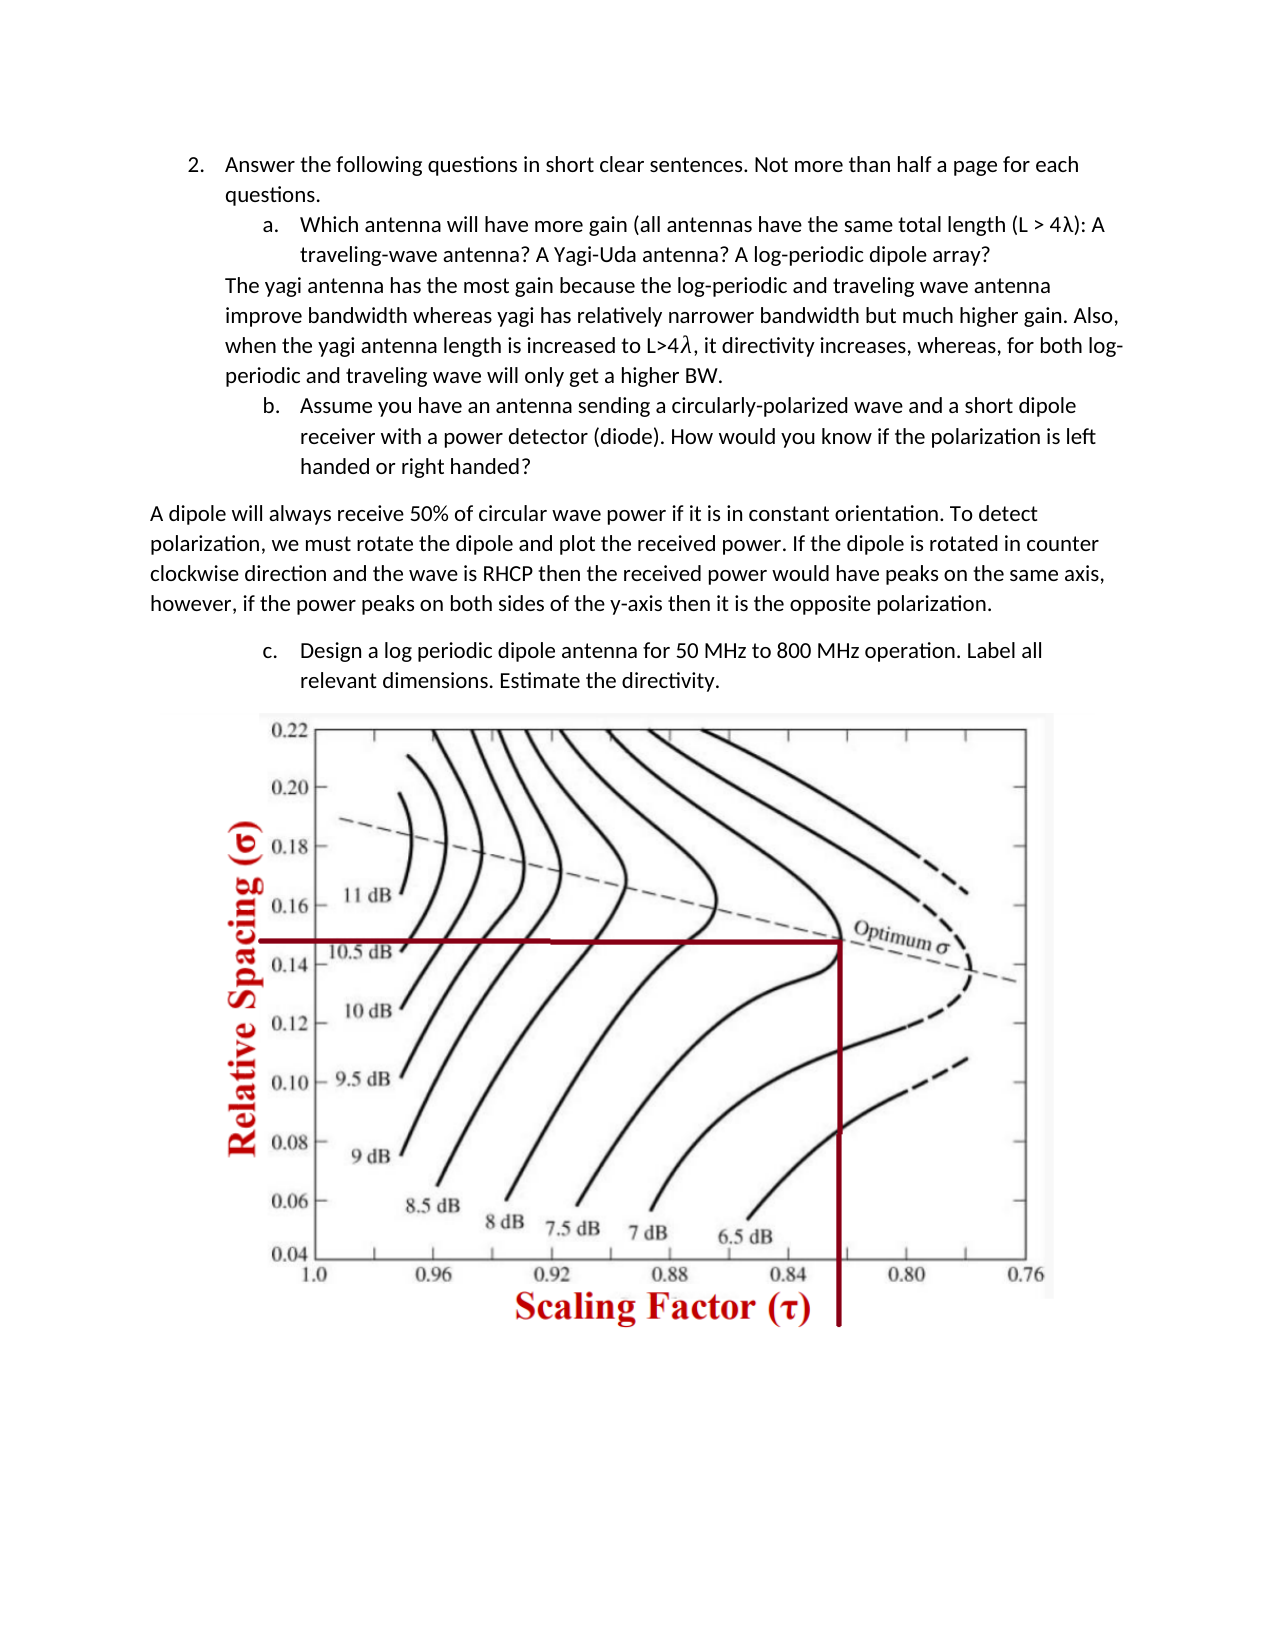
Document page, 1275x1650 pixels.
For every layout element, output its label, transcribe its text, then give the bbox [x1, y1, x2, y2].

picture [157, 713, 1118, 1345]
list Design a log periodic dipole antenna for 50 MHz to 800 MHz operation. Label all relevant dimensions. Estimate the directivity. [262, 636, 1125, 695]
list Which antenna will have more gain (all antennas have the same total length (L > 4λ): A traveling-wave antenna? A Yagi-Uda antenna? A log-periodic dipole array? [262, 210, 1125, 269]
text A dipole will always receive 50% of circular wave power if it is in constant orientation. To detect polarization, we must rotate the dipole and plot the received power. If the dipole is rotated in counter clockwise direction and the wave is RHCP then the received power would have peaks on the same axis, however, if the power peaks on both sides of the y-axis then it is the opposite polarization. [150, 499, 1125, 618]
list The yagi antenna has the most gain because the log-periodic and traveling wave antenna improve bandwidth whereas yagi has relatively narrower bandwidth but much higher gain. Also, when the yagi antenna length is increased to L>4, it directivity increases, whereas, for both log-periodic and traveling wave will only get a higher BW. [225, 271, 1125, 389]
list Assume you have an antenna sending a circularly-polarized wave and a short dipole receiver with a power detector (diode). How would you know if the polarization is left handed or right handed? [262, 392, 1125, 480]
list Answer the following questions in short clear sentences. Not more than half a page for each questions. [187, 150, 1125, 208]
